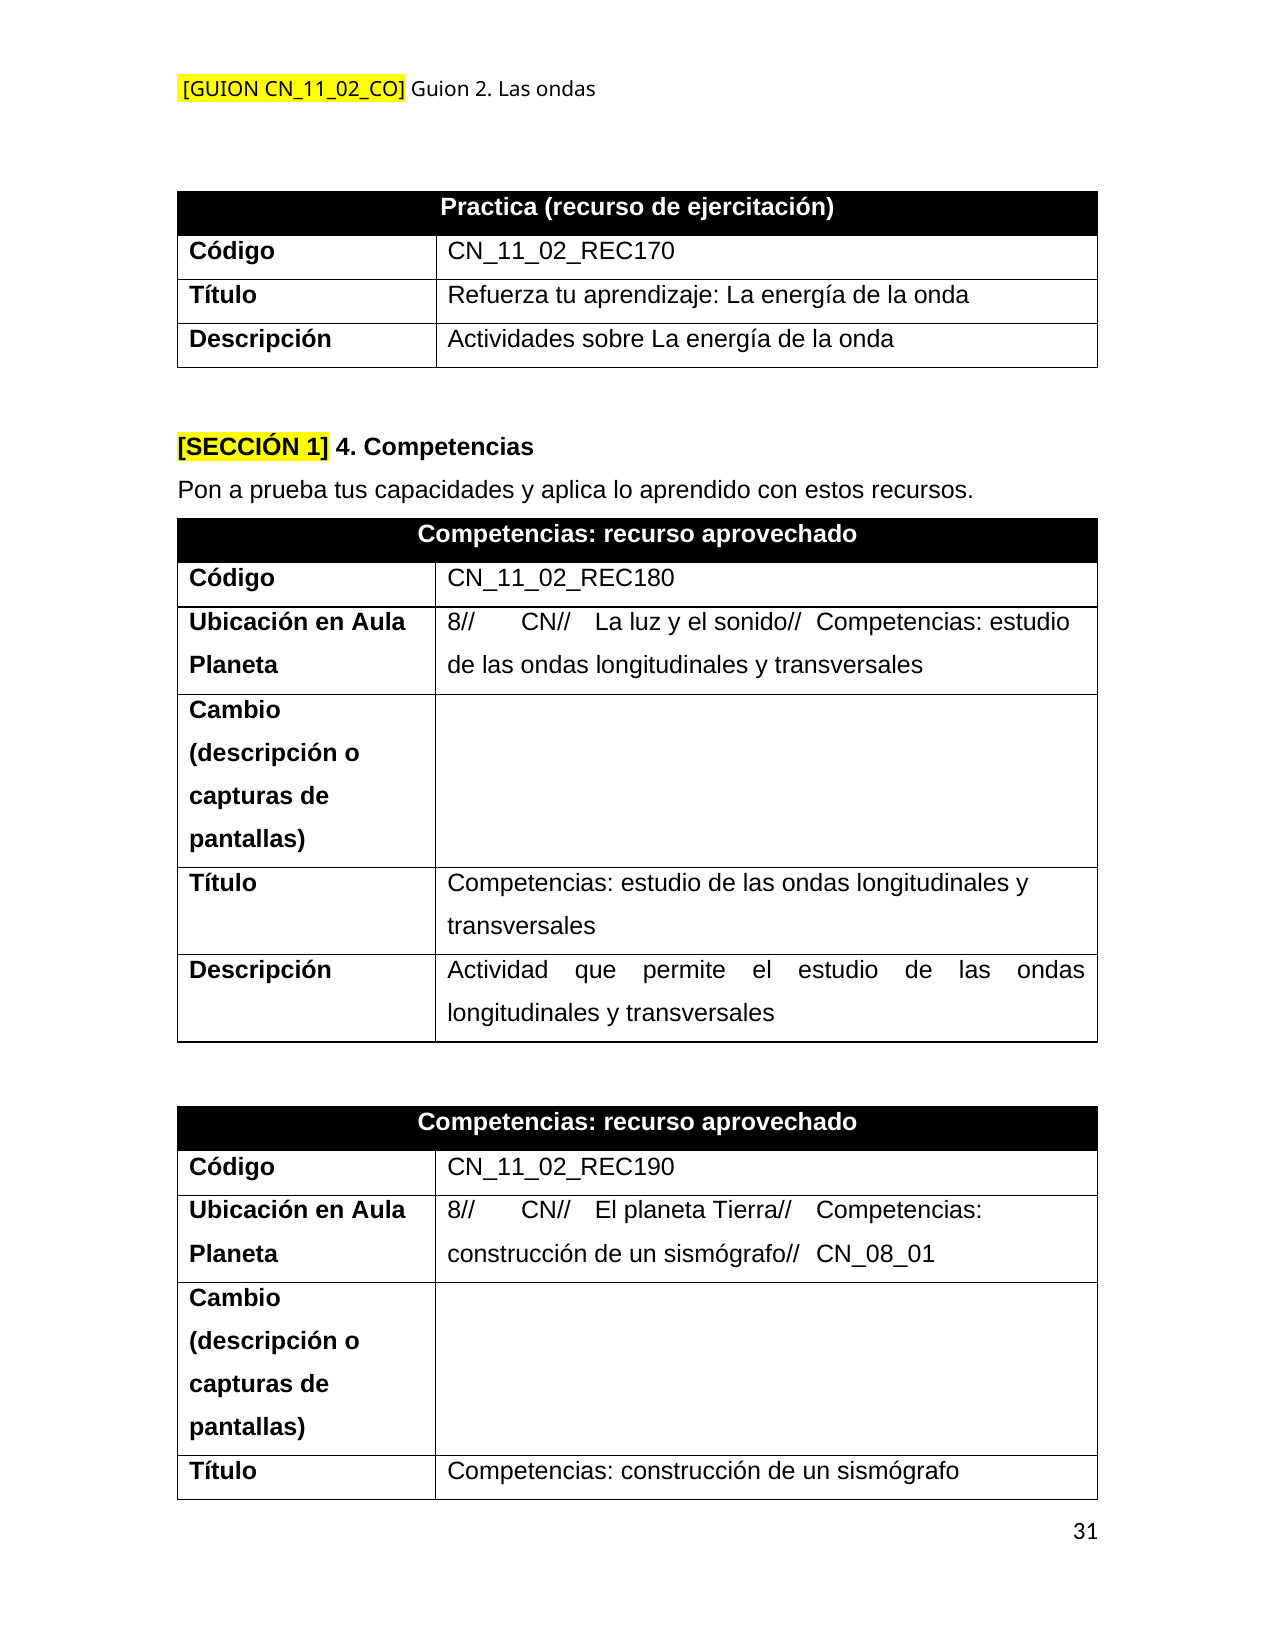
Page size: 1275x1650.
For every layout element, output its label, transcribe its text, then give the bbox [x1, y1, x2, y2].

table_cell [436, 1456, 1097, 1499]
table_cell Refuerza tu aprendizaje: La energía de la onda [437, 280, 1097, 323]
table_cell Actividades sobre La energía de la onda [437, 324, 1097, 367]
table_header [178, 1108, 1097, 1150]
table_cell Título [178, 280, 436, 323]
table_cell [436, 1283, 1097, 1455]
table_cell Título [178, 868, 435, 954]
table_cell [436, 868, 1097, 954]
table_cell Ubicación en Aula Planeta [178, 608, 435, 693]
table_cell CN_11_02_REC170 [437, 236, 1097, 279]
table_cell [178, 1456, 435, 1499]
table_header Competencias: recurso aprovechado [178, 519, 1097, 562]
text [SECCIÓN 1] 4. Competencias [329, 432, 1098, 461]
table_cell [436, 955, 1097, 1041]
table_cell [178, 1196, 435, 1282]
table_cell [436, 1196, 1097, 1282]
table_cell Descripción [178, 955, 435, 1041]
table_cell [436, 563, 1097, 606]
table_cell Código [178, 236, 436, 279]
table_cell [436, 608, 1097, 693]
table_cell [178, 1283, 435, 1455]
table_header Practica (recurso de ejercitación) [178, 192, 1097, 235]
text Pon a prueba tus capacidades y aplica lo aprendido con estos recursos. [177, 475, 1098, 504]
table_cell [436, 1151, 1097, 1194]
table_cell Cambio (descripción o capturas de pantallas) [178, 695, 435, 867]
table_cell [436, 695, 1097, 867]
table_cell Código [178, 563, 435, 606]
table_cell [178, 1151, 435, 1194]
table_cell Descripción [178, 324, 436, 367]
